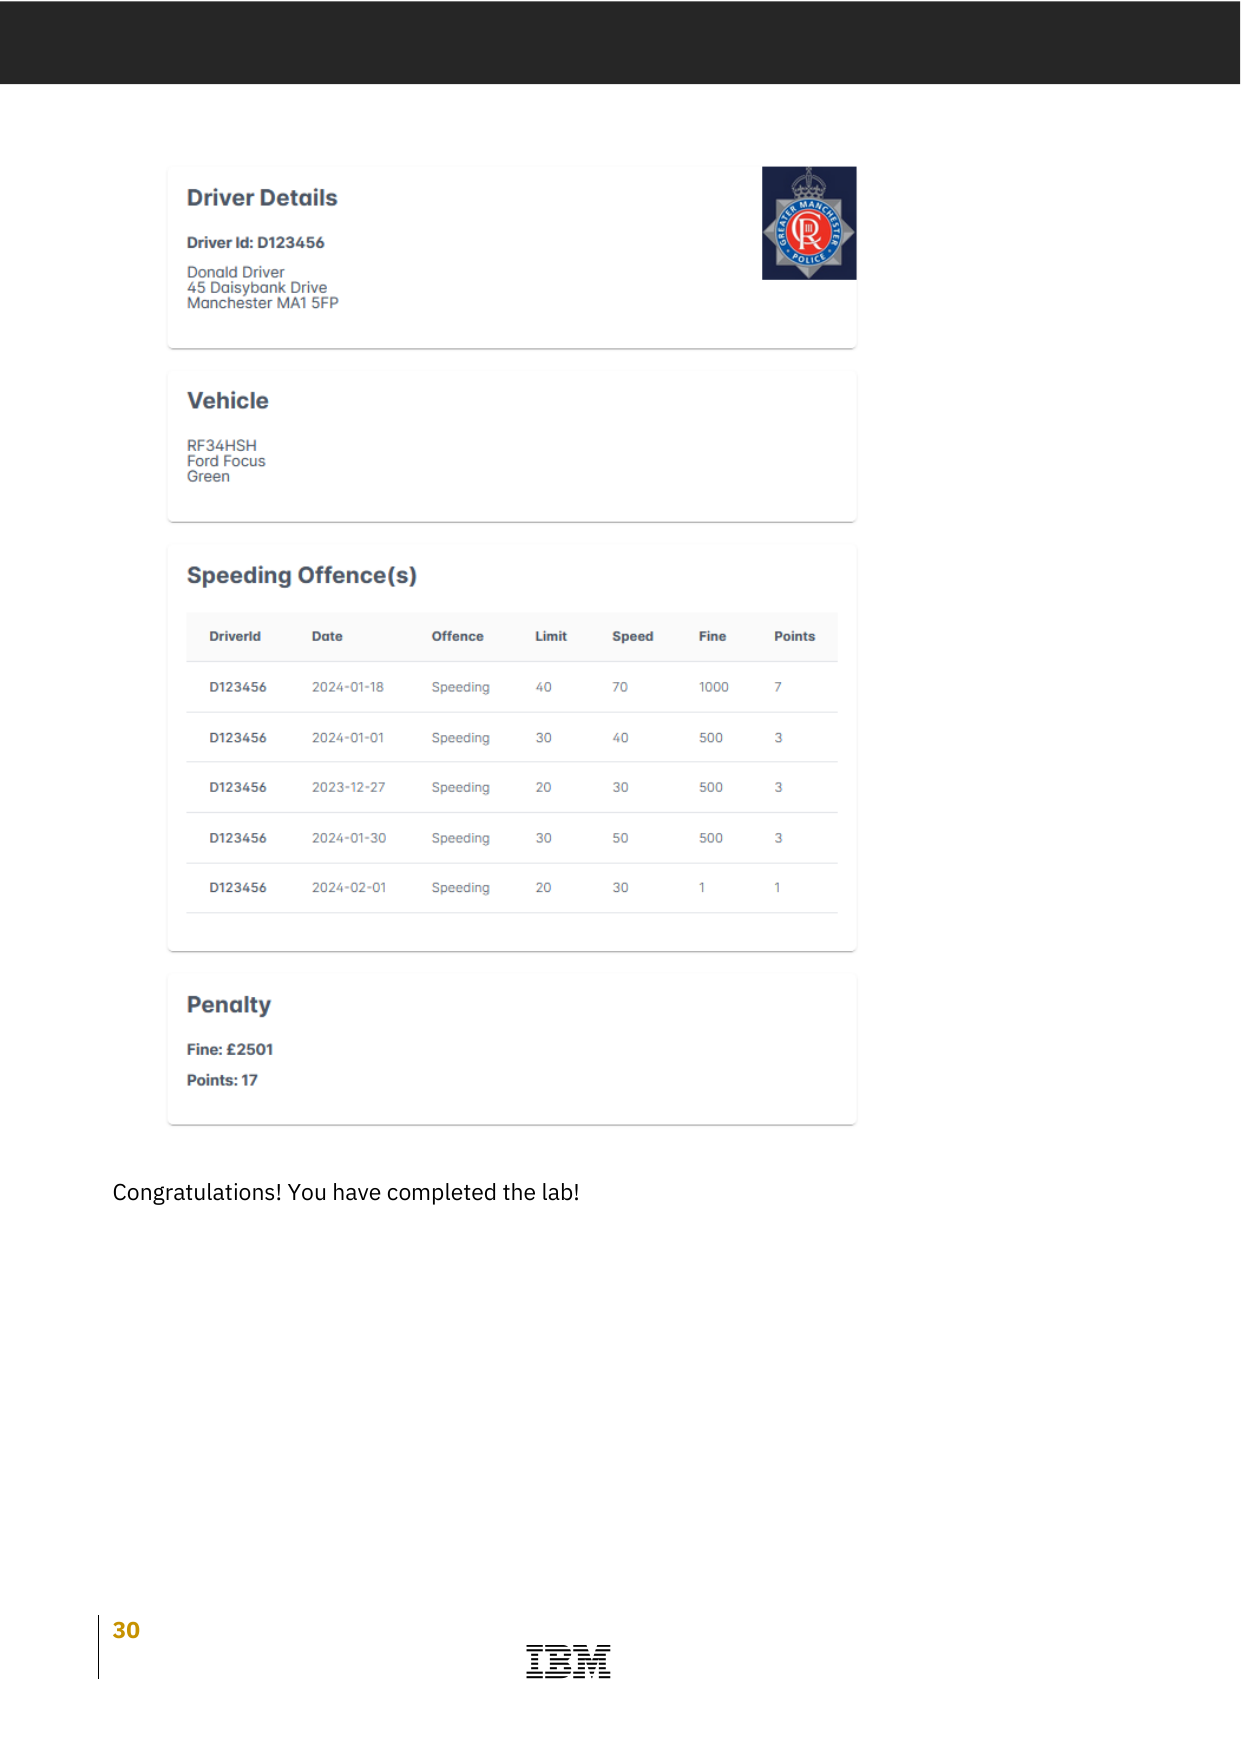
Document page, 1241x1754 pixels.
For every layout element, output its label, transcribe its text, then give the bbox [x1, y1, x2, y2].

picture [150, 150, 872, 1147]
text Congratulations! You have completed the lab! [112, 1177, 1128, 1207]
picture [526, 1645, 611, 1679]
